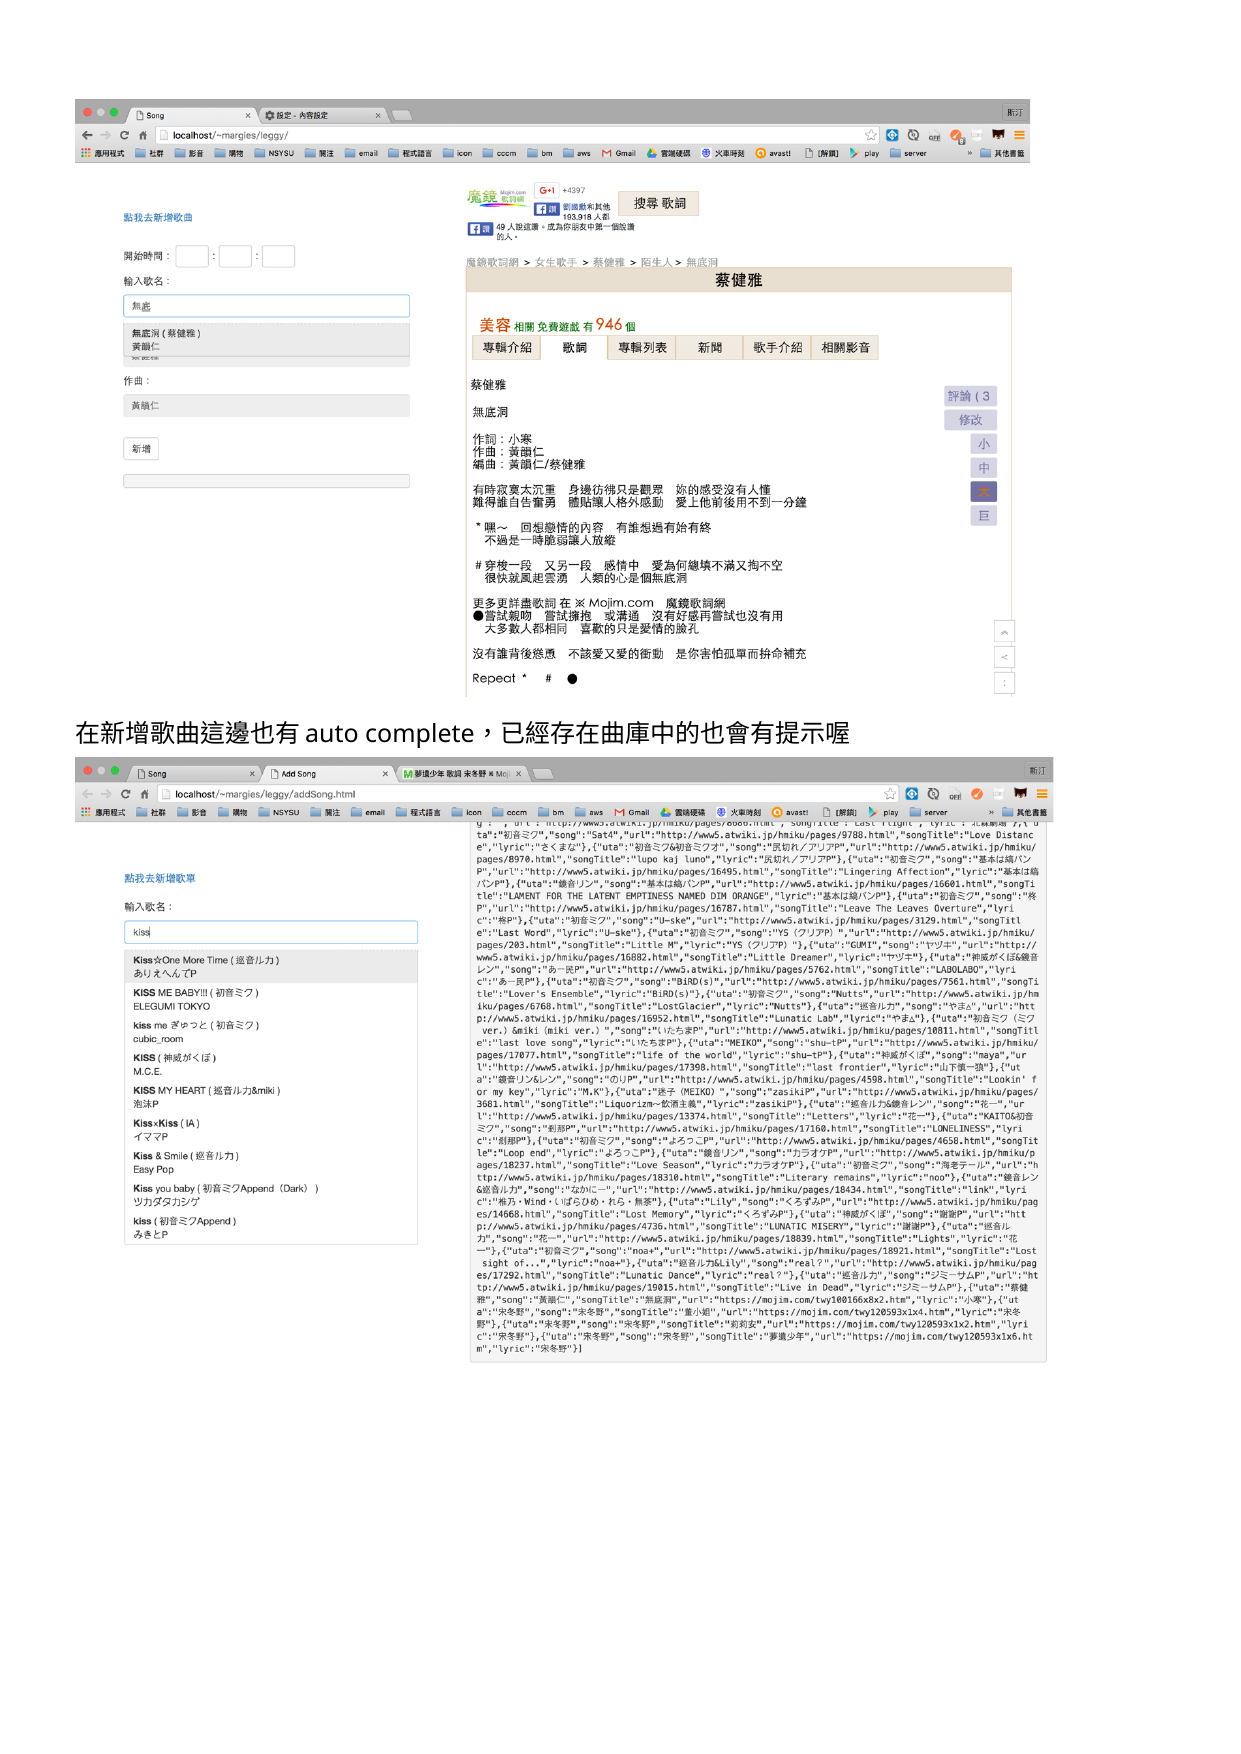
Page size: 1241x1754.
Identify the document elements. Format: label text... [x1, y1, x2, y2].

picture [75, 757, 1054, 1369]
picture [75, 99, 1030, 697]
